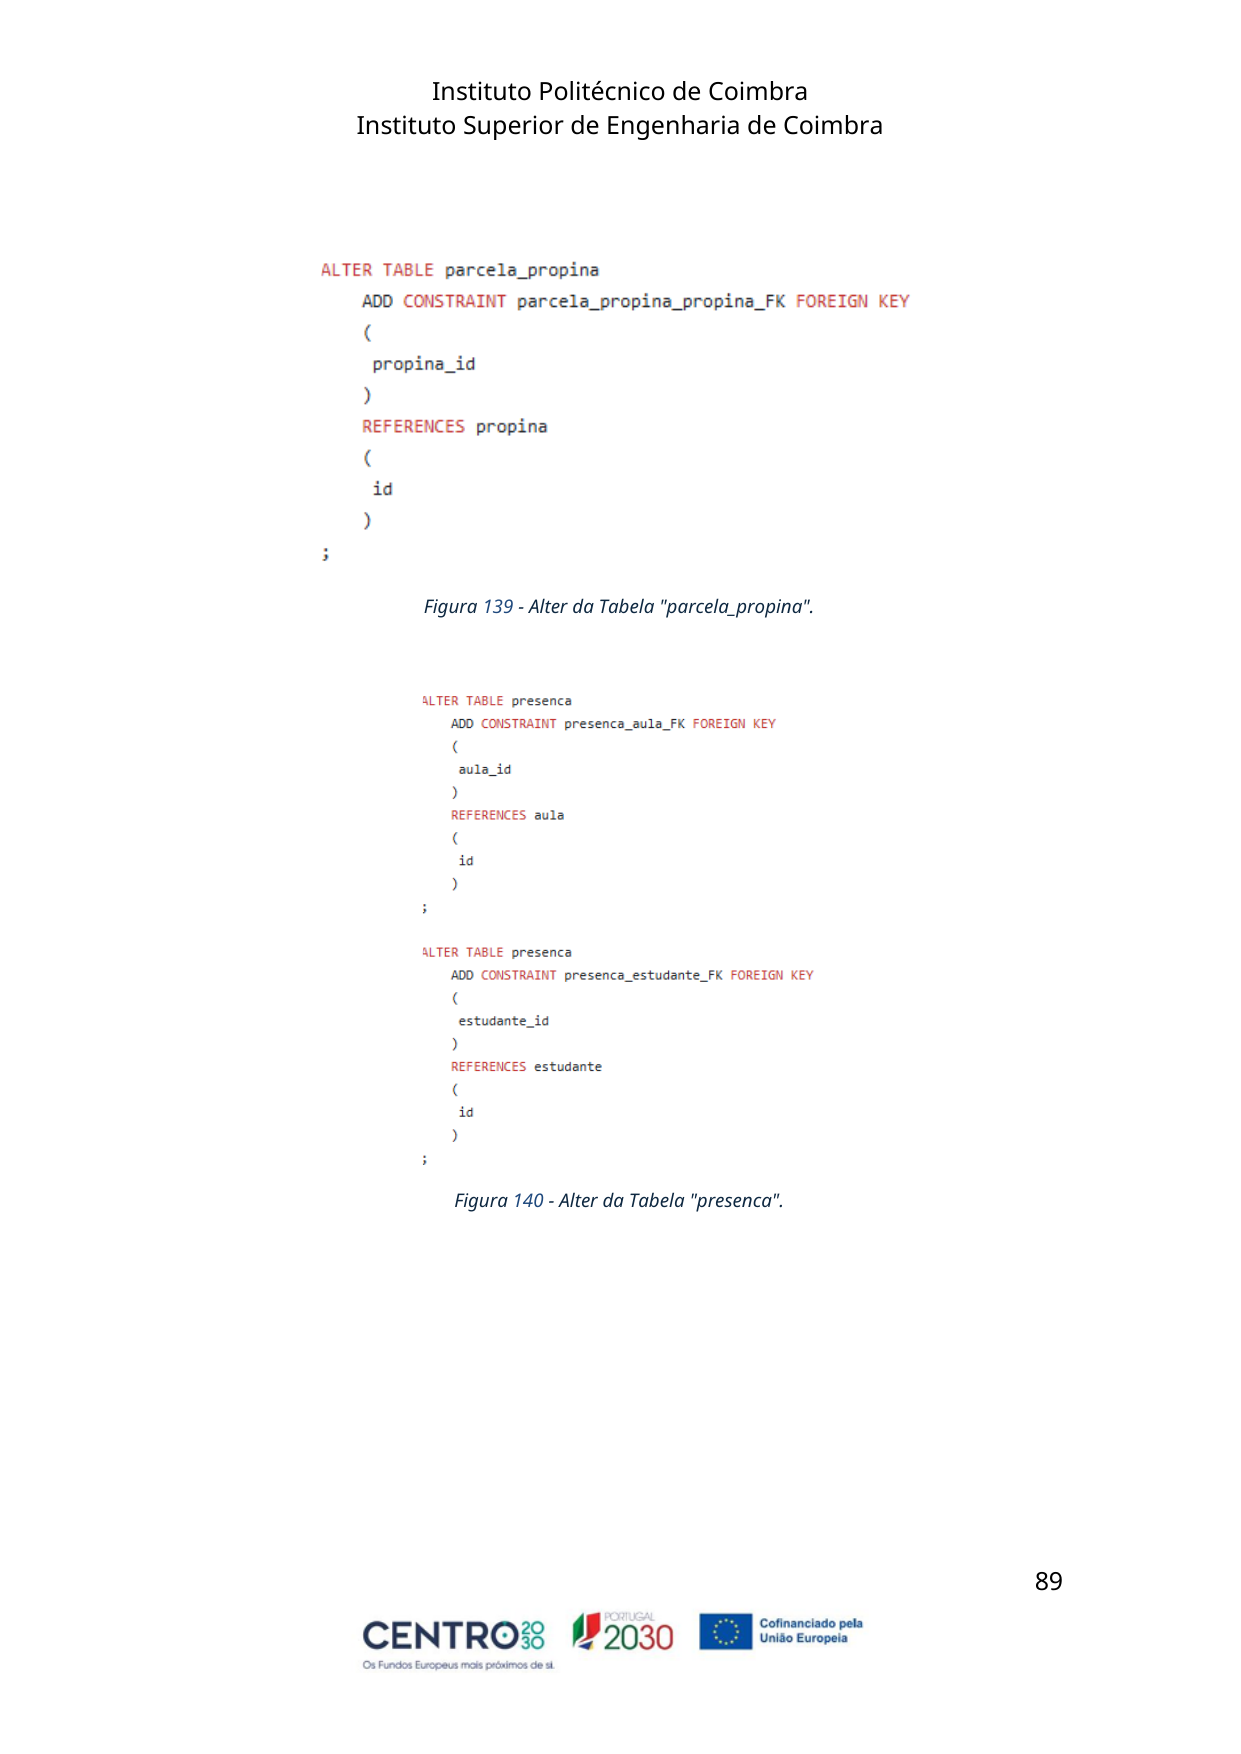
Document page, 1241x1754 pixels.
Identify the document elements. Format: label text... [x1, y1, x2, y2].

picture [349, 1597, 891, 1681]
picture [321, 259, 919, 572]
picture [422, 695, 818, 1166]
